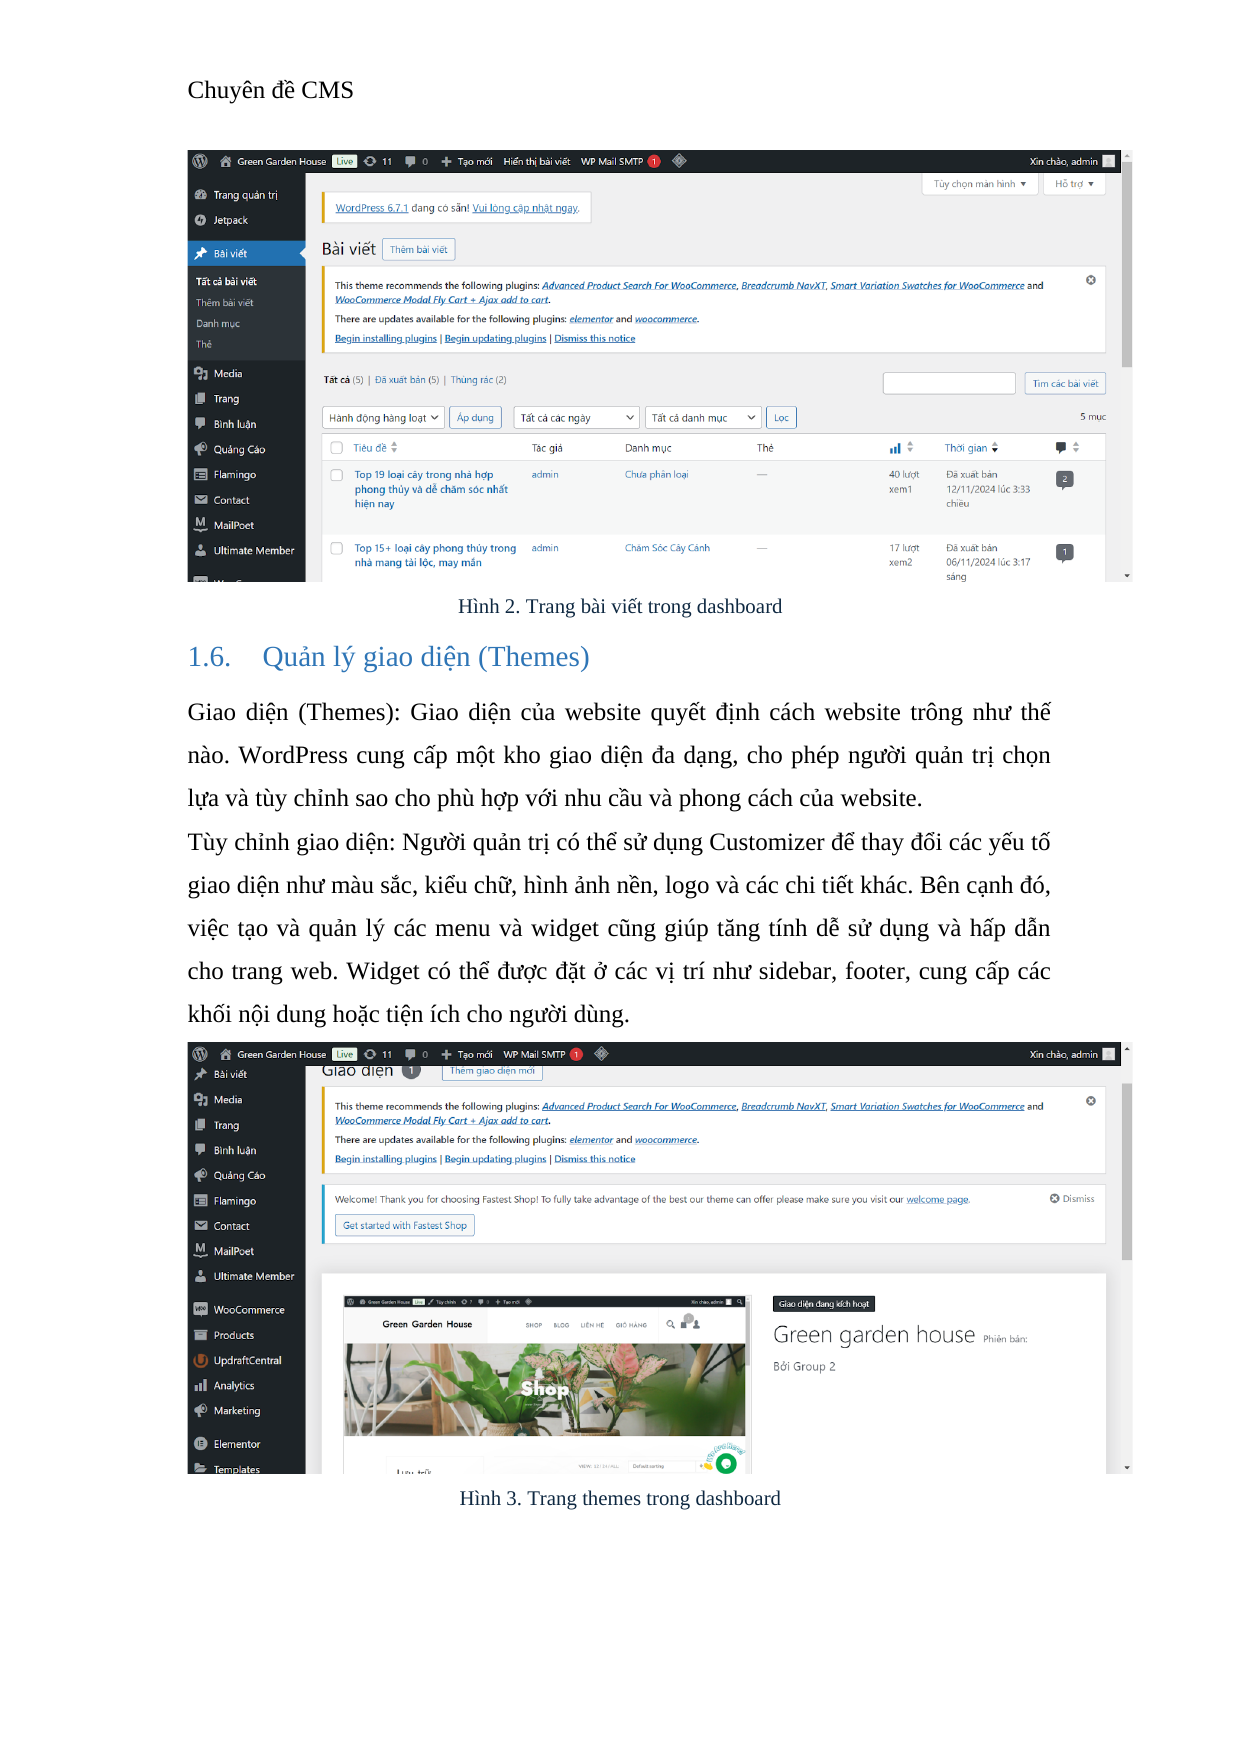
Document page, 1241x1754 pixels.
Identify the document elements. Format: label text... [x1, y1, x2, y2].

picture [187, 150, 1133, 582]
picture [187, 1042, 1133, 1474]
text Hình 2. Trang bài viết trong dashboard [187, 594, 1053, 618]
subtitle Quản lý giao diện (Themes) [187, 639, 1053, 672]
text Hình 3. Trang themes trong dashboard [187, 1486, 1053, 1510]
text Tùy chỉnh giao diện: Người quản trị có thể sử dụng Customizer để thay đổi các yếu tố giao diện như màu sắc, kiểu chữ, hình ảnh nền, logo và các chi tiết khác. Bên cạnh đó, việc tạo và quản lý các menu và widget cũng giúp tăng tính dễ sử dụng và hấp dẫn cho trang web. Widget có thể được đặt ở các vị trí như sidebar, footer, cung cấp các khối nội dung hoặc tiện ích cho người dùng. [187, 827, 1053, 1028]
text Giao diện (Themes): Giao diện của website quyết định cách website trông như thế nào. WordPress cung cấp một kho giao diện đa dạng, cho phép người quản trị chọn lựa và tùy chỉnh sao cho phù hợp với nhu cầu và phong cách của website. [187, 697, 1053, 812]
